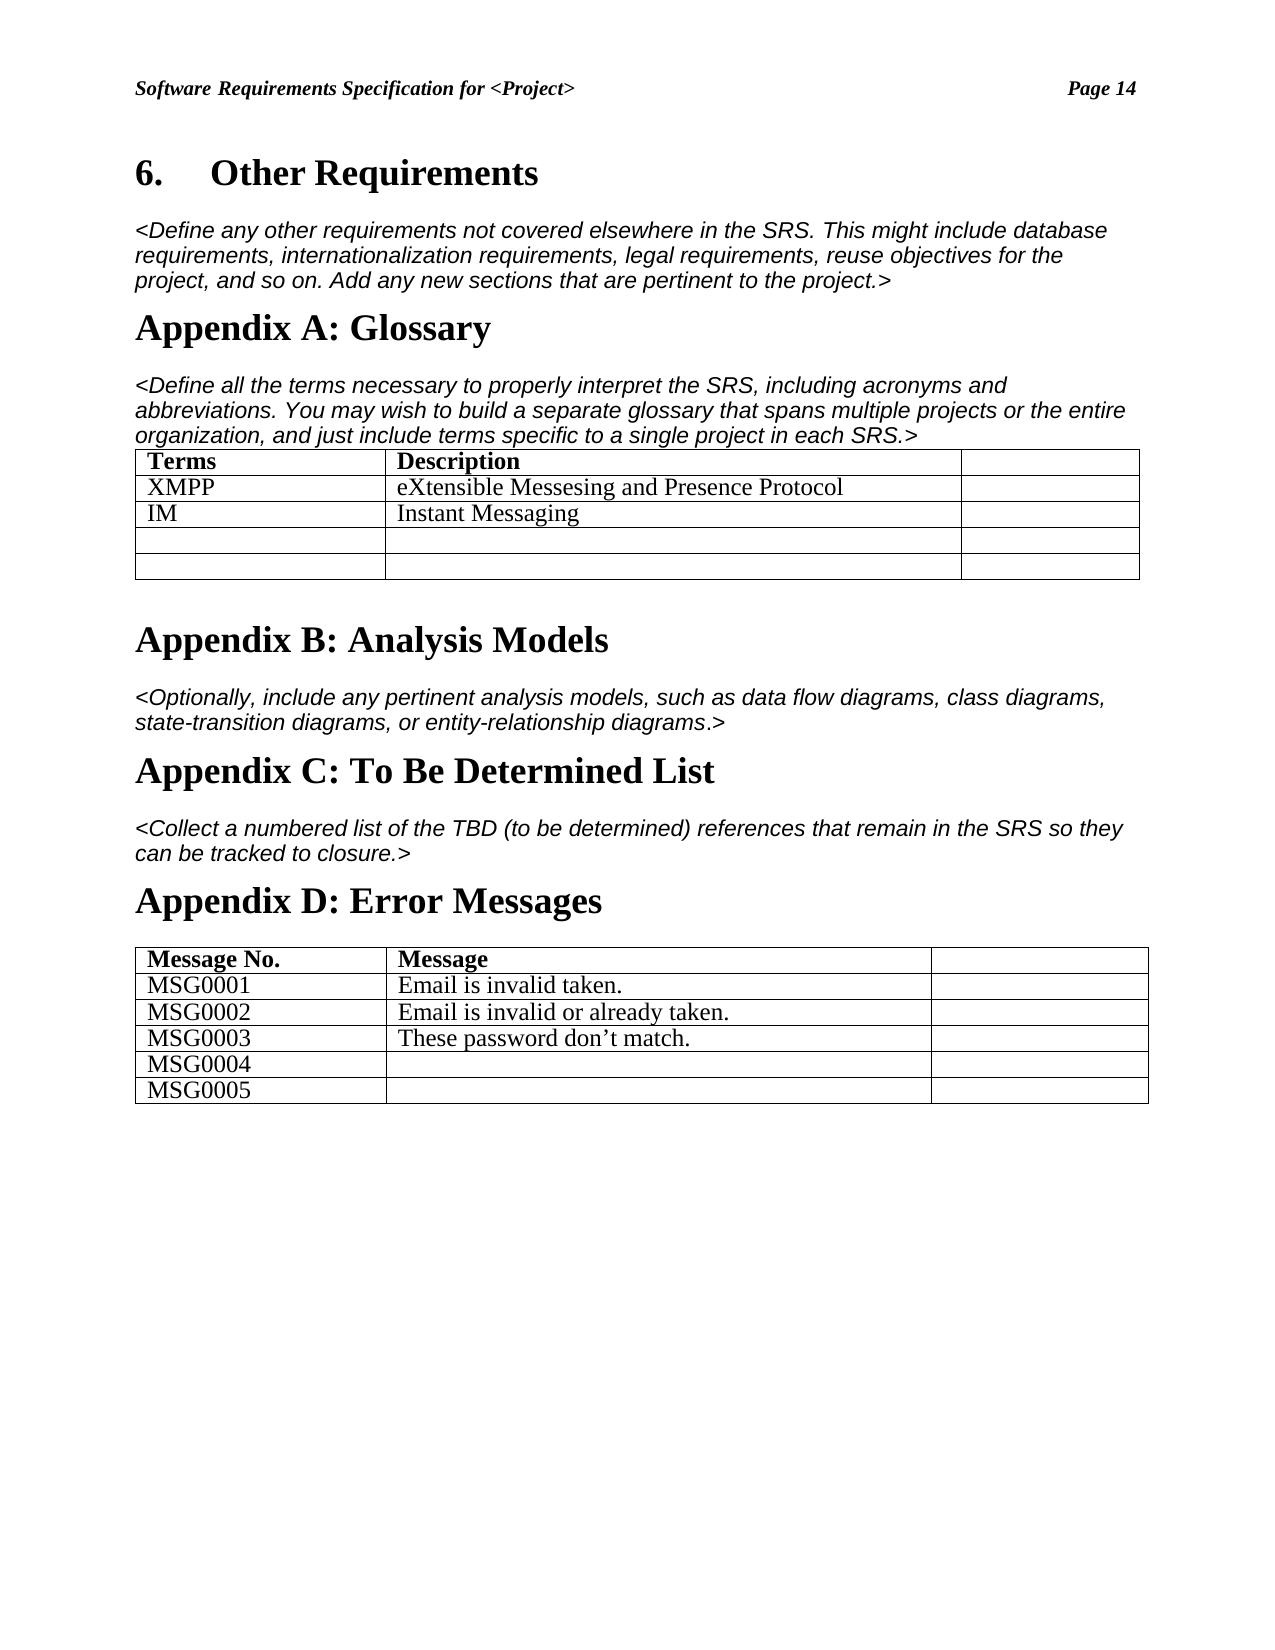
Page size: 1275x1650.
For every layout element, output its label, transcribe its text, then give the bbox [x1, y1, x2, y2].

table_cell These password don’t match. [387, 1026, 931, 1051]
text <Define any other requirements not covered elsewhere in the SRS. This might include database requirements, internationalization requirements, legal requirements, reuse objectives for the project, and so on. Add any new sections that are pertinent to the project.> [135, 218, 1140, 293]
table_cell eXtensible Messesing and Presence Protocol [386, 476, 961, 501]
table_cell [387, 1078, 931, 1103]
table_cell [932, 974, 1148, 999]
table_cell [386, 554, 961, 579]
table_cell IM [136, 502, 385, 527]
text <Optionally, include any pertinent analysis models, such as data flow diagrams, class diagrams, state-transition diagrams, or entity-relationship diagrams.> [135, 686, 1140, 736]
table_header Description [386, 450, 961, 475]
table_cell MSG0004 [136, 1052, 386, 1077]
text Appendix B: Analysis Models [135, 617, 1140, 661]
table_header [932, 948, 1148, 973]
table_cell [136, 528, 385, 553]
text Appendix D: Error Messages [135, 879, 1140, 922]
text <Collect a numbered list of the TBD (to be determined) references that remain in the SRS so they can be tracked to closure.> [135, 816, 1140, 866]
table_cell [962, 476, 1139, 501]
table_cell [387, 1052, 931, 1077]
table_cell [932, 1052, 1148, 1077]
table_cell [962, 554, 1139, 579]
table_cell Instant Messaging [386, 502, 961, 527]
table_cell Email is invalid or already taken. [387, 1000, 931, 1025]
table_cell [136, 554, 385, 579]
table_cell [932, 1000, 1148, 1025]
table_cell MSG0002 [136, 1000, 386, 1025]
subtitle Other Requirements [135, 150, 1140, 193]
text Appendix A: Glossary [135, 306, 1140, 349]
table_cell Email is invalid taken. [387, 974, 931, 999]
table_cell XMPP [136, 476, 385, 501]
table_cell MSG0005 [136, 1078, 386, 1103]
table_header [962, 450, 1139, 475]
table_cell [932, 1026, 1148, 1051]
table_header Message No. [136, 948, 386, 973]
table_cell [386, 528, 961, 553]
table_header Message [387, 948, 931, 973]
text <Define all the terms necessary to properly interpret the SRS, including acronyms and abbreviations. You may wish to build a separate glossary that spans multiple projects or the entire organization, and just include terms specific to a single project in each SRS.> [135, 374, 1140, 449]
table_cell [962, 502, 1139, 527]
table_cell MSG0003 [136, 1026, 386, 1051]
text Appendix C: To Be Determined List [135, 748, 1140, 791]
table_header Terms [136, 450, 385, 475]
table_cell [962, 528, 1139, 553]
table_cell [932, 1078, 1148, 1103]
table_cell MSG0001 [136, 974, 386, 999]
